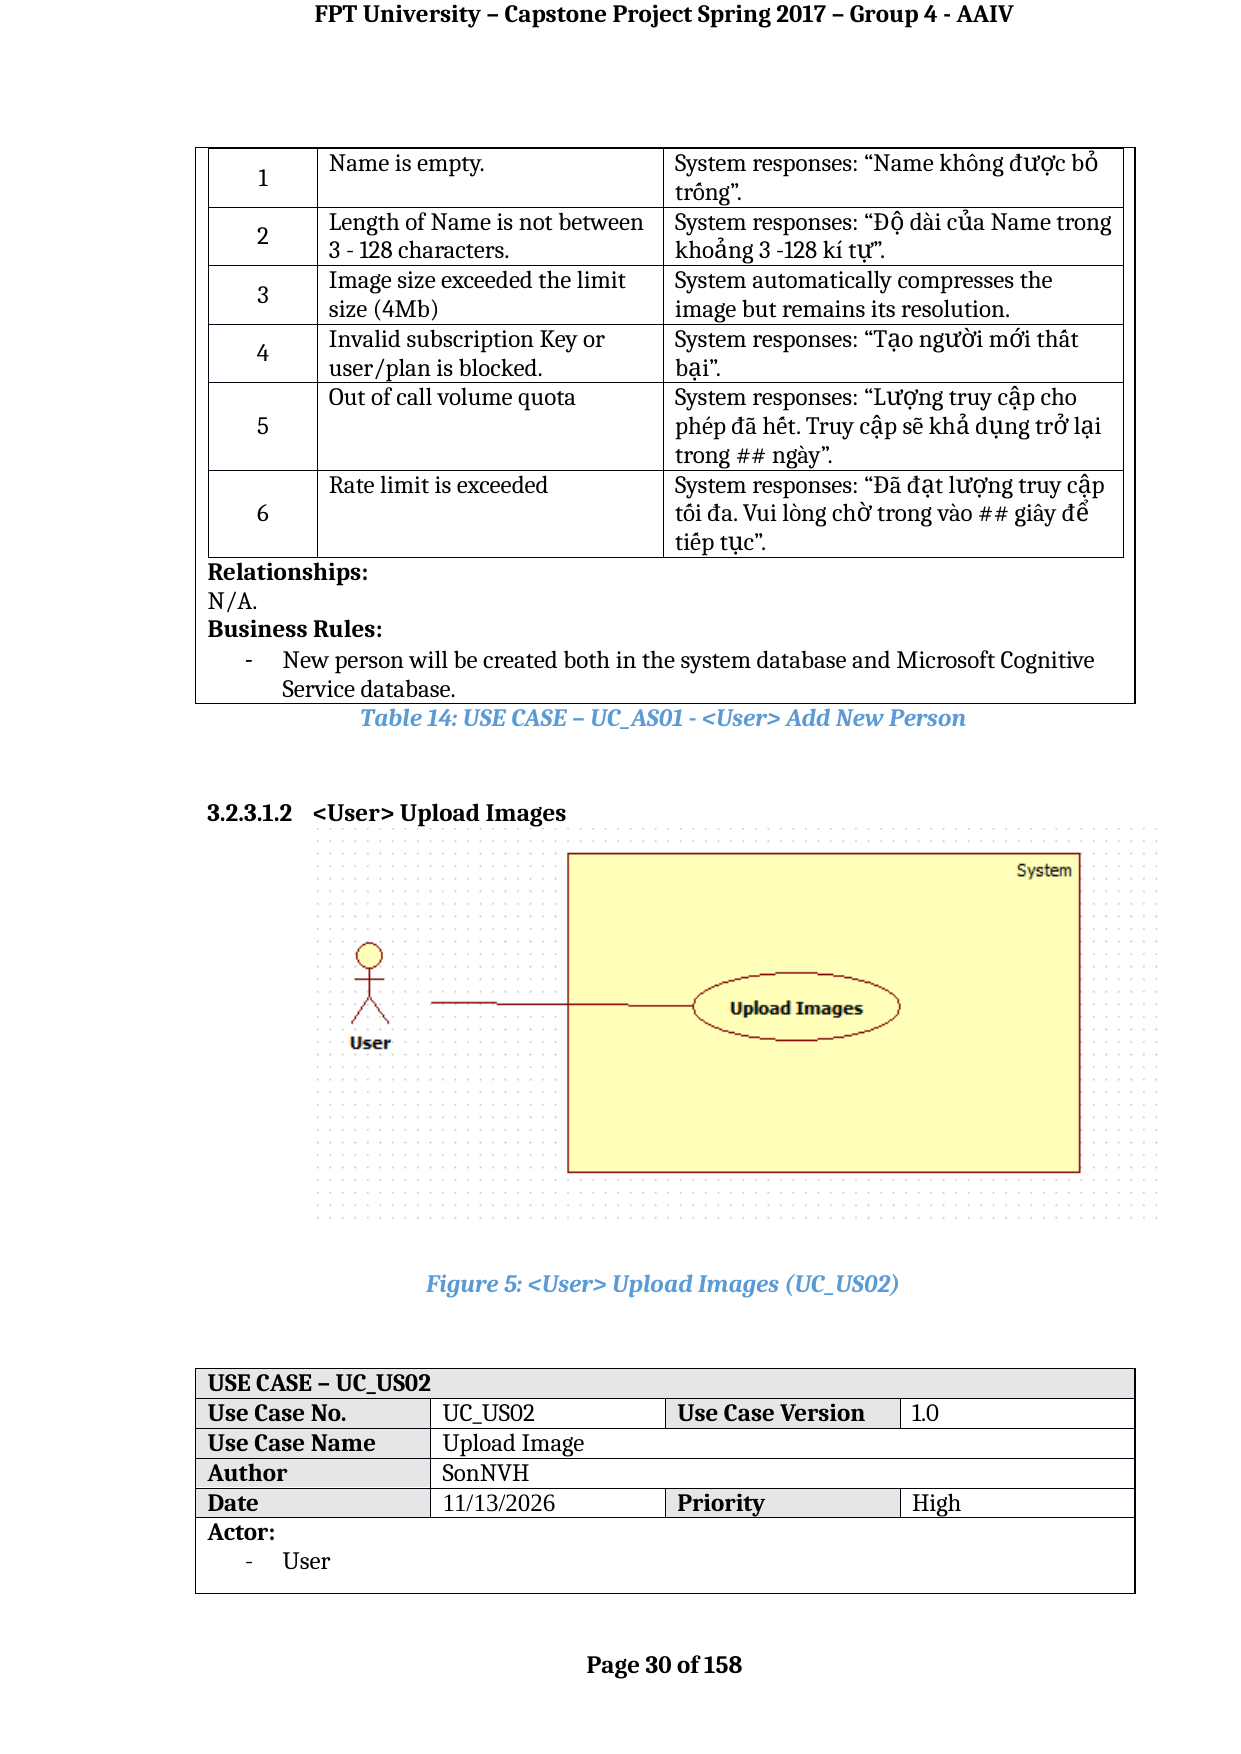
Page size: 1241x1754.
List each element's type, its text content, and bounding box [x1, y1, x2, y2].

picture [312, 828, 1159, 1222]
table_header USE CASE – UC_US02 [196, 1369, 1134, 1398]
table_cell Use Case Name [196, 1429, 430, 1458]
table_cell High [901, 1489, 1134, 1517]
table_cell Upload Image [431, 1429, 1134, 1458]
table_cell SonNVH [431, 1459, 1134, 1487]
text Figure 5: <User> Upload Images (UC_US02) [207, 1270, 1122, 1299]
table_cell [196, 1518, 1134, 1592]
table_cell UC_US02 [431, 1399, 665, 1428]
table_cell Date [196, 1489, 430, 1517]
text Table 14: USE CASE – UC_AS01 - <User> Add New Person [207, 704, 1122, 733]
table_cell Author [196, 1459, 430, 1487]
table_cell Use Case Version [666, 1399, 900, 1428]
table_cell Use Case No. [196, 1399, 430, 1428]
table_cell Priority [666, 1489, 900, 1517]
table_cell 1.0 [901, 1399, 1134, 1428]
table_cell 04/07/2017 [431, 1489, 665, 1517]
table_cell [196, 148, 1134, 703]
